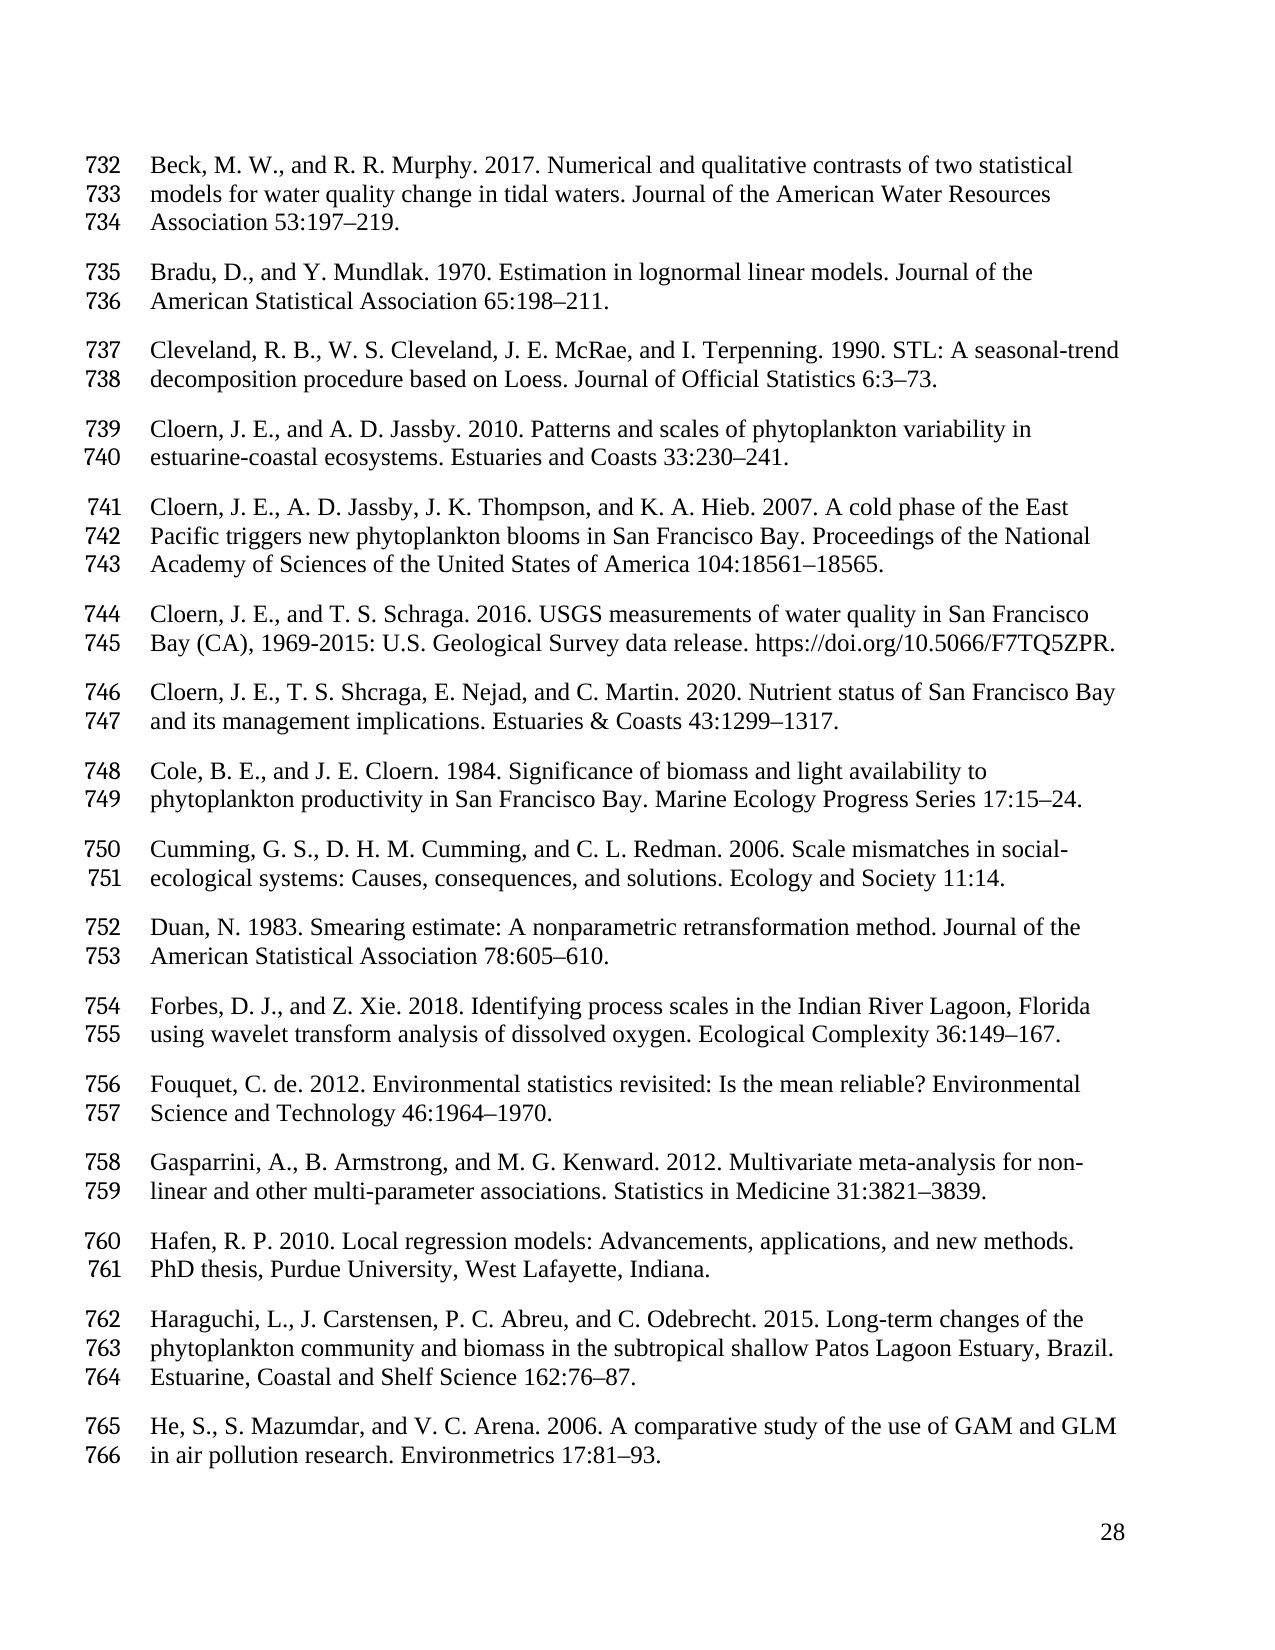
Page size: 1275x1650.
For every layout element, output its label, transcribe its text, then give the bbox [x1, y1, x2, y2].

text Fouquet, C. de. 2012. Environmental statistics revisited: Is the mean reliable? Environmental Science and Technology 46:1964–1970. [150, 1069, 1125, 1127]
text Cleveland, R. B., W. S. Cleveland, J. E. McRae, and I. Terpenning. 1990. STL: A seasonal-trend decomposition procedure based on Loess. Journal of Official Statistics 6:3–73. [150, 335, 1125, 393]
text Forbes, D. J., and Z. Xie. 2018. Identifying process scales in the Indian River Lagoon, Florida using wavelet transform analysis of dissolved oxygen. Ecological Complexity 36:149–167. [150, 991, 1125, 1048]
text Beck, M. W., and R. R. Murphy. 2017. Numerical and qualitative contrasts of two statistical models for water quality change in tidal waters. Journal of the American Water Resources Association 53:197–219. [150, 150, 1125, 236]
text Cloern, J. E., and T. S. Schraga. 2016. USGS measurements of water quality in San Francisco Bay (CA), 1969-2015: U.S. Geological Survey data release. https://doi.org/10.5066/F7TQ5ZPR. [150, 599, 1125, 657]
text Bradu, D., and Y. Mundlak. 1970. Estimation in lognormal linear models. Journal of the American Statistical Association 65:198–211. [150, 257, 1125, 314]
text He, S., S. Mazumdar, and V. C. Arena. 2006. A comparative study of the use of GAM and GLM in air pollution research. Environmetrics 17:81–93. [150, 1411, 1125, 1469]
text Duan, N. 1983. Smearing estimate: A nonparametric retransformation method. Journal of the American Statistical Association 78:605–610. [150, 912, 1125, 970]
text Cumming, G. S., D. H. M. Cumming, and C. L. Redman. 2006. Scale mismatches in social-ecological systems: Causes, consequences, and solutions. Ecology and Society 11:14. [150, 834, 1125, 892]
text Cloern, J. E., and A. D. Jassby. 2010. Patterns and scales of phytoplankton variability in estuarine-coastal ecosystems. Estuaries and Coasts 33:230–241. [150, 414, 1125, 471]
text Cloern, J. E., A. D. Jassby, J. K. Thompson, and K. A. Hieb. 2007. A cold phase of the East Pacific triggers new phytoplankton blooms in San Francisco Bay. Proceedings of the National Academy of Sciences of the United States of America 104:18561–18565. [150, 492, 1125, 578]
text Hafen, R. P. 2010. Local regression models: Advancements, applications, and new methods. PhD thesis, Purdue University, West Lafayette, Indiana. [150, 1226, 1125, 1283]
text Haraguchi, L., J. Carstensen, P. C. Abreu, and C. Odebrecht. 2015. Long-term changes of the phytoplankton community and biomass in the subtropical shallow Patos Lagoon Estuary, Brazil. Estuarine, Coastal and Shelf Science 162:76–87. [150, 1304, 1125, 1390]
text Gasparrini, A., B. Armstrong, and M. G. Kenward. 2012. Multivariate meta-analysis for non-linear and other multi-parameter associations. Statistics in Medicine 31:3821–3839. [150, 1147, 1125, 1205]
text Cole, B. E., and J. E. Cloern. 1984. Significance of biomass and light availability to phytoplankton productivity in San Francisco Bay. Marine Ecology Progress Series 17:15–24. [150, 756, 1125, 813]
text Cloern, J. E., T. S. Shcraga, E. Nejad, and C. Martin. 2020. Nutrient status of San Francisco Bay and its management implications. Estuaries & Coasts 43:1299–1317. [150, 677, 1125, 735]
